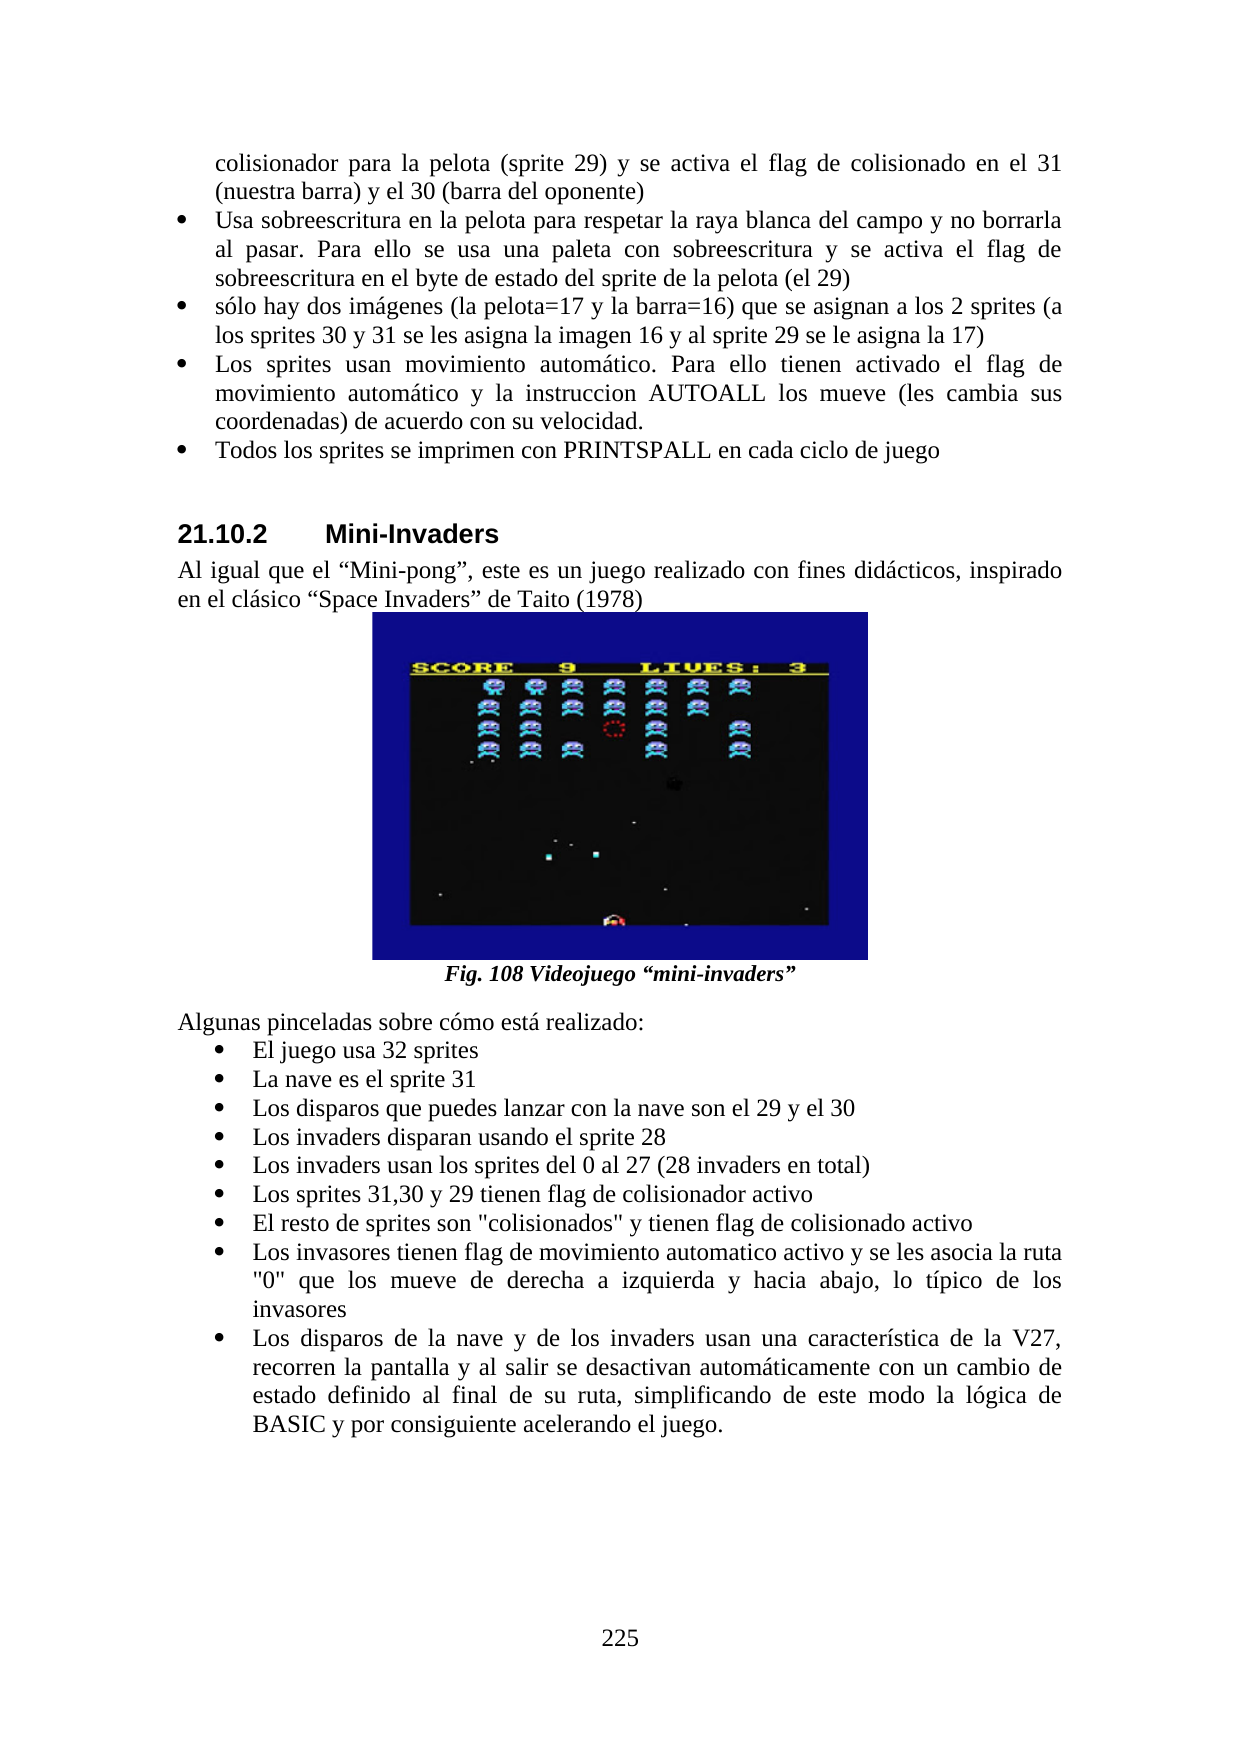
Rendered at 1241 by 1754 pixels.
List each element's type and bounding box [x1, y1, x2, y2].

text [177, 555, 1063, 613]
picture [372, 612, 868, 960]
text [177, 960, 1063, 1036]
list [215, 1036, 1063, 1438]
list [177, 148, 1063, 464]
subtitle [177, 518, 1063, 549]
